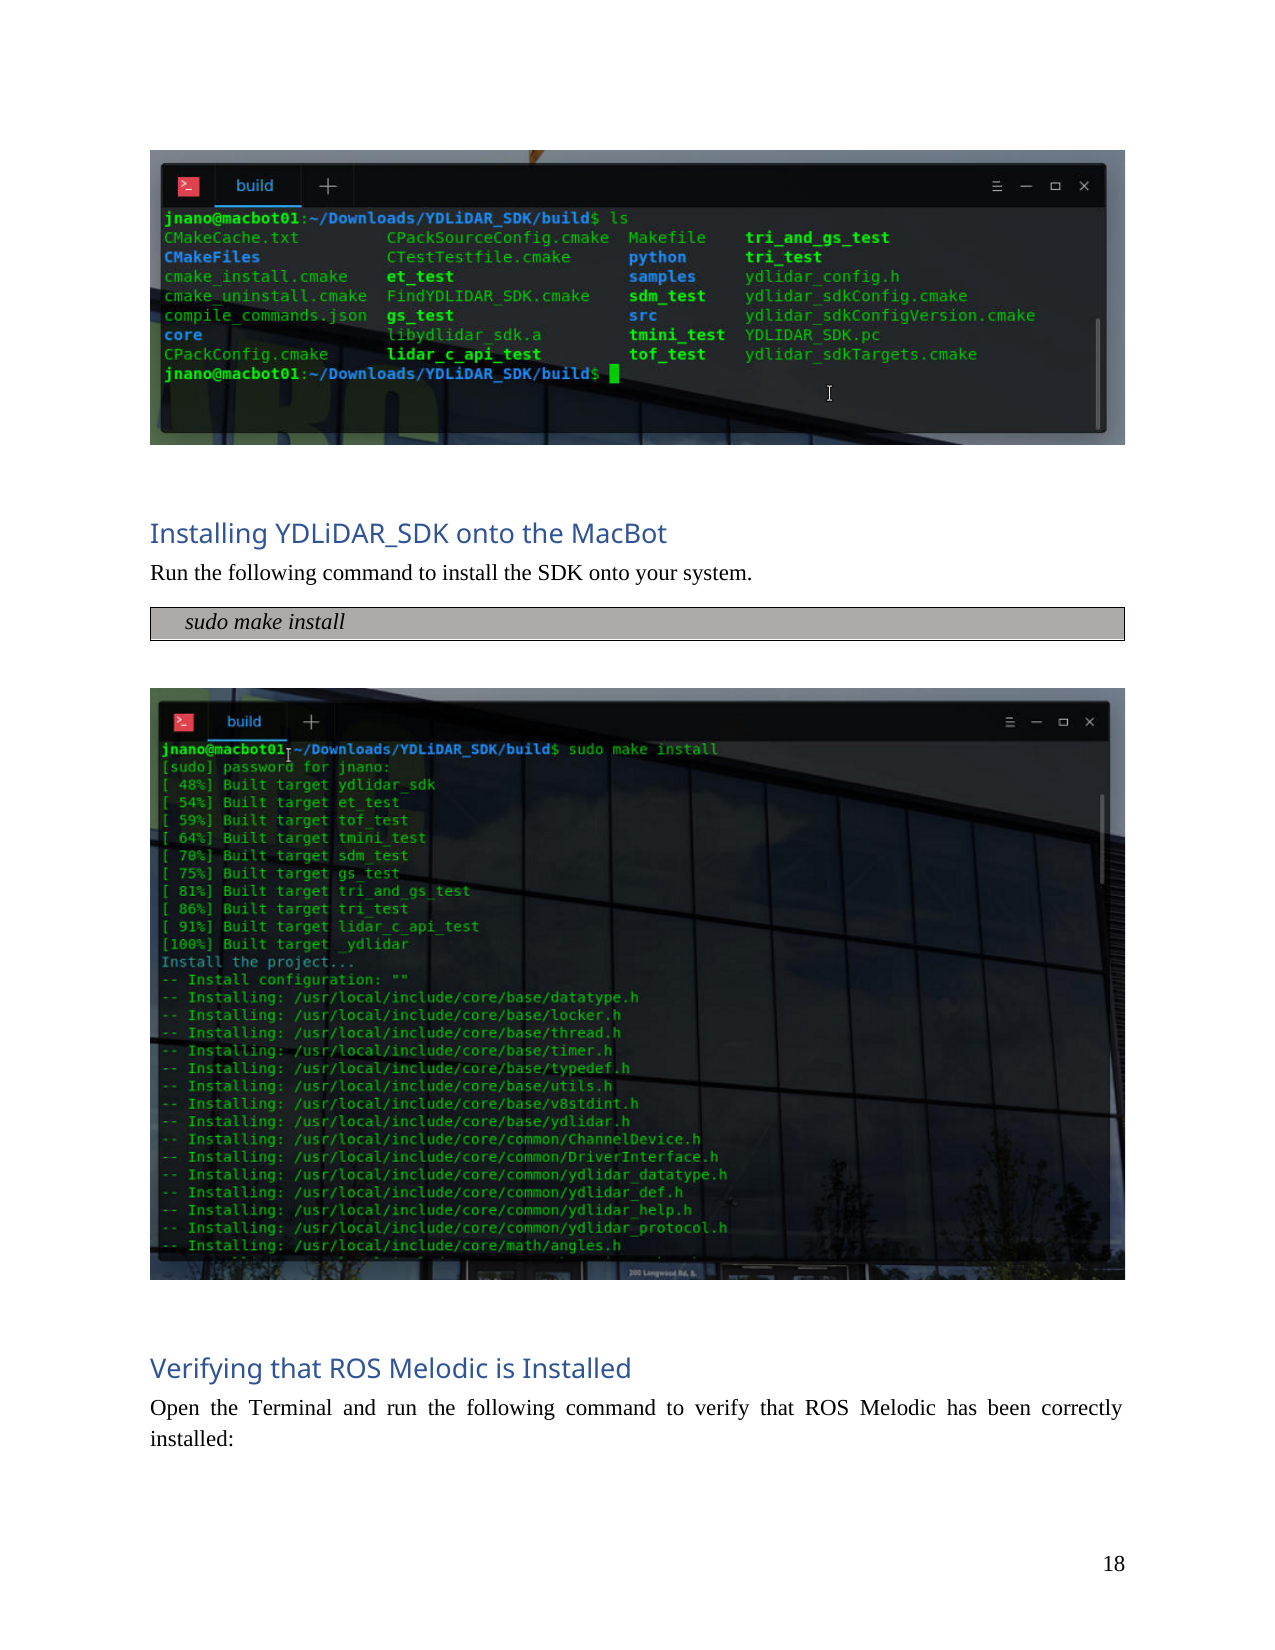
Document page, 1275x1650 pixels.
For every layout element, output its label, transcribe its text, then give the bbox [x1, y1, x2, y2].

text Open the Terminal and run the following command to verify that ROS Melodic has been correctly installed: [150, 1394, 1125, 1452]
subtitle Verifying that ROS Melodic is Installed [150, 1350, 1125, 1387]
text Run the following command to install the SDK onto your system. [150, 559, 1125, 585]
table_header sudo make install [151, 608, 1124, 639]
subtitle Installing YDLiDAR_SDK onto the MacBot [150, 514, 1125, 551]
picture [150, 688, 1125, 1280]
picture [150, 150, 1125, 445]
